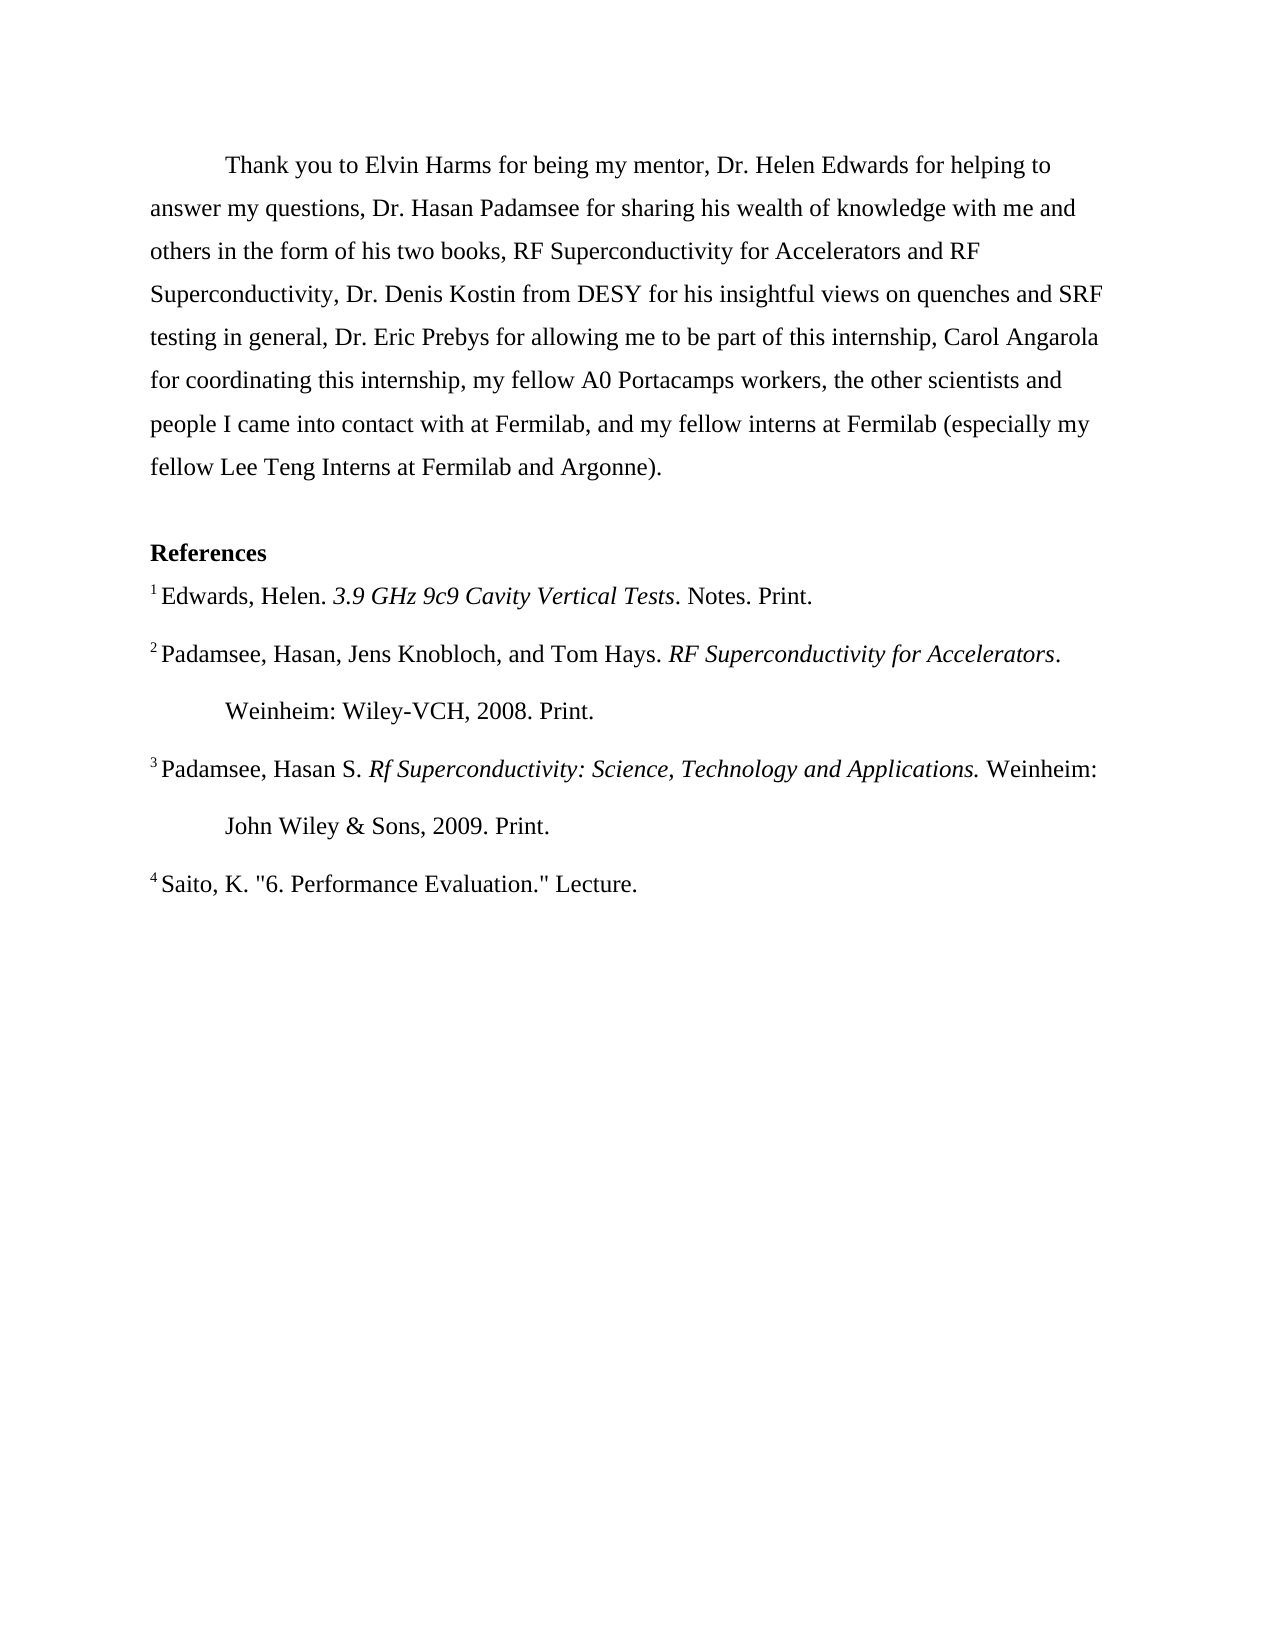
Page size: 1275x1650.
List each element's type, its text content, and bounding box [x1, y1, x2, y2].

text Thank you to Elvin Harms for being my mentor, Dr. Helen Edwards for helping to answer my questions, Dr. Hasan Padamsee for sharing his wealth of knowledge with me and others in the form of his two books, RF Superconductivity for Accelerators and RF Superconductivity, Dr. Denis Kostin from DESY for his insightful views on quenches and SRF testing in general, Dr. Eric Prebys for allowing me to be part of this internship, Carol Angarola for coordinating this internship, my fellow A0 Portacamps workers, the other scientists and people I came into contact with at Fermilab, and my fellow interns at Fermilab (especially my fellow Lee Teng Interns at Fermilab and Argonne). [150, 150, 1125, 481]
text 1 Edwards, Helen. 3.9 GHz 9c9 Cavity Vertical Tests. Notes. Print. [150, 581, 1125, 610]
text 3 Padamsee, Hasan S. Rf Superconductivity: Science, Technology and Applications. Weinheim: John Wiley & Sons, 2009. Print. [150, 754, 1125, 840]
text 4 Saito, K. "6. Performance Evaluation." Lecture. [150, 869, 1125, 897]
text References [150, 538, 1125, 567]
text 2 Padamsee, Hasan, Jens Knobloch, and Tom Hays. RF Superconductivity for Accelerators. Weinheim: Wiley-VCH, 2008. Print. [150, 639, 1125, 725]
